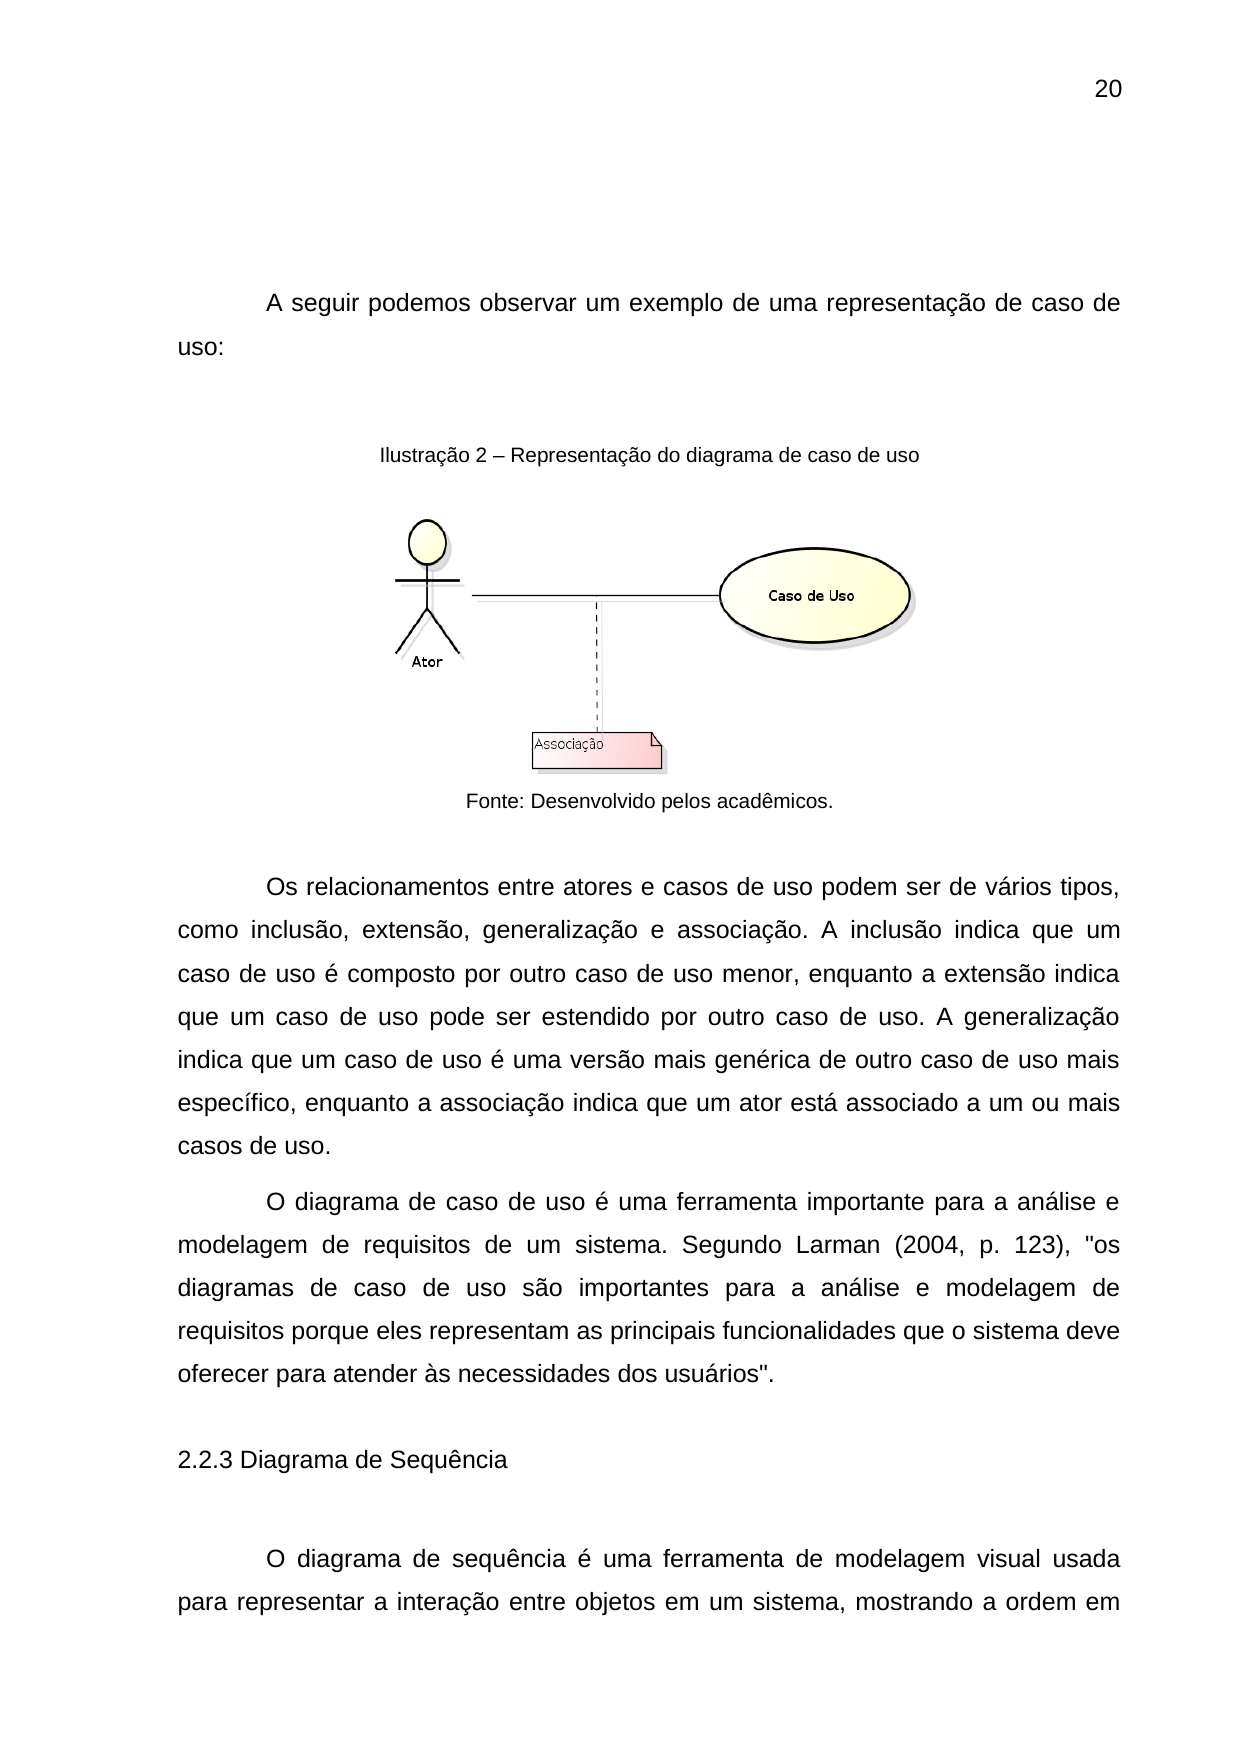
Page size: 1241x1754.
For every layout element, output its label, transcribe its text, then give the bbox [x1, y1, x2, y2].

picture [372, 491, 927, 785]
text O diagrama de caso de uso é uma ferramenta importante para a análise e modelagem de requisitos de um sistema. Segundo Larman (2004, p. 123), "os diagramas de caso de uso são importantes para a análise e modelagem de requisitos porque eles representam as principais funcionalidades que o sistema deve oferecer para atender às necessidades dos usuários". [177, 1187, 1122, 1388]
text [177, 1544, 1122, 1616]
text Fonte: Desenvolvido pelos acadêmicos. [177, 789, 1122, 813]
text Ilustração 2 – Representação do diagrama de caso de uso [177, 443, 1122, 467]
text A seguir podemos observar um exemplo de uma representação de caso de uso: [177, 288, 1122, 360]
text Os relacionamentos entre atores e casos de uso podem ser de vários tipos, como inclusão, extensão, generalização e associação. A inclusão indica que um caso de uso é composto por outro caso de uso menor, enquanto a extensão indica que um caso de uso pode ser estendido por outro caso de uso. A generalização indica que um caso de uso é uma versão mais genérica de outro caso de uso mais específico, enquanto a associação indica que um ator está associado a um ou mais casos de uso. [177, 872, 1122, 1160]
subtitle 2.2.3 Diagrama de Sequência [177, 1445, 1122, 1474]
